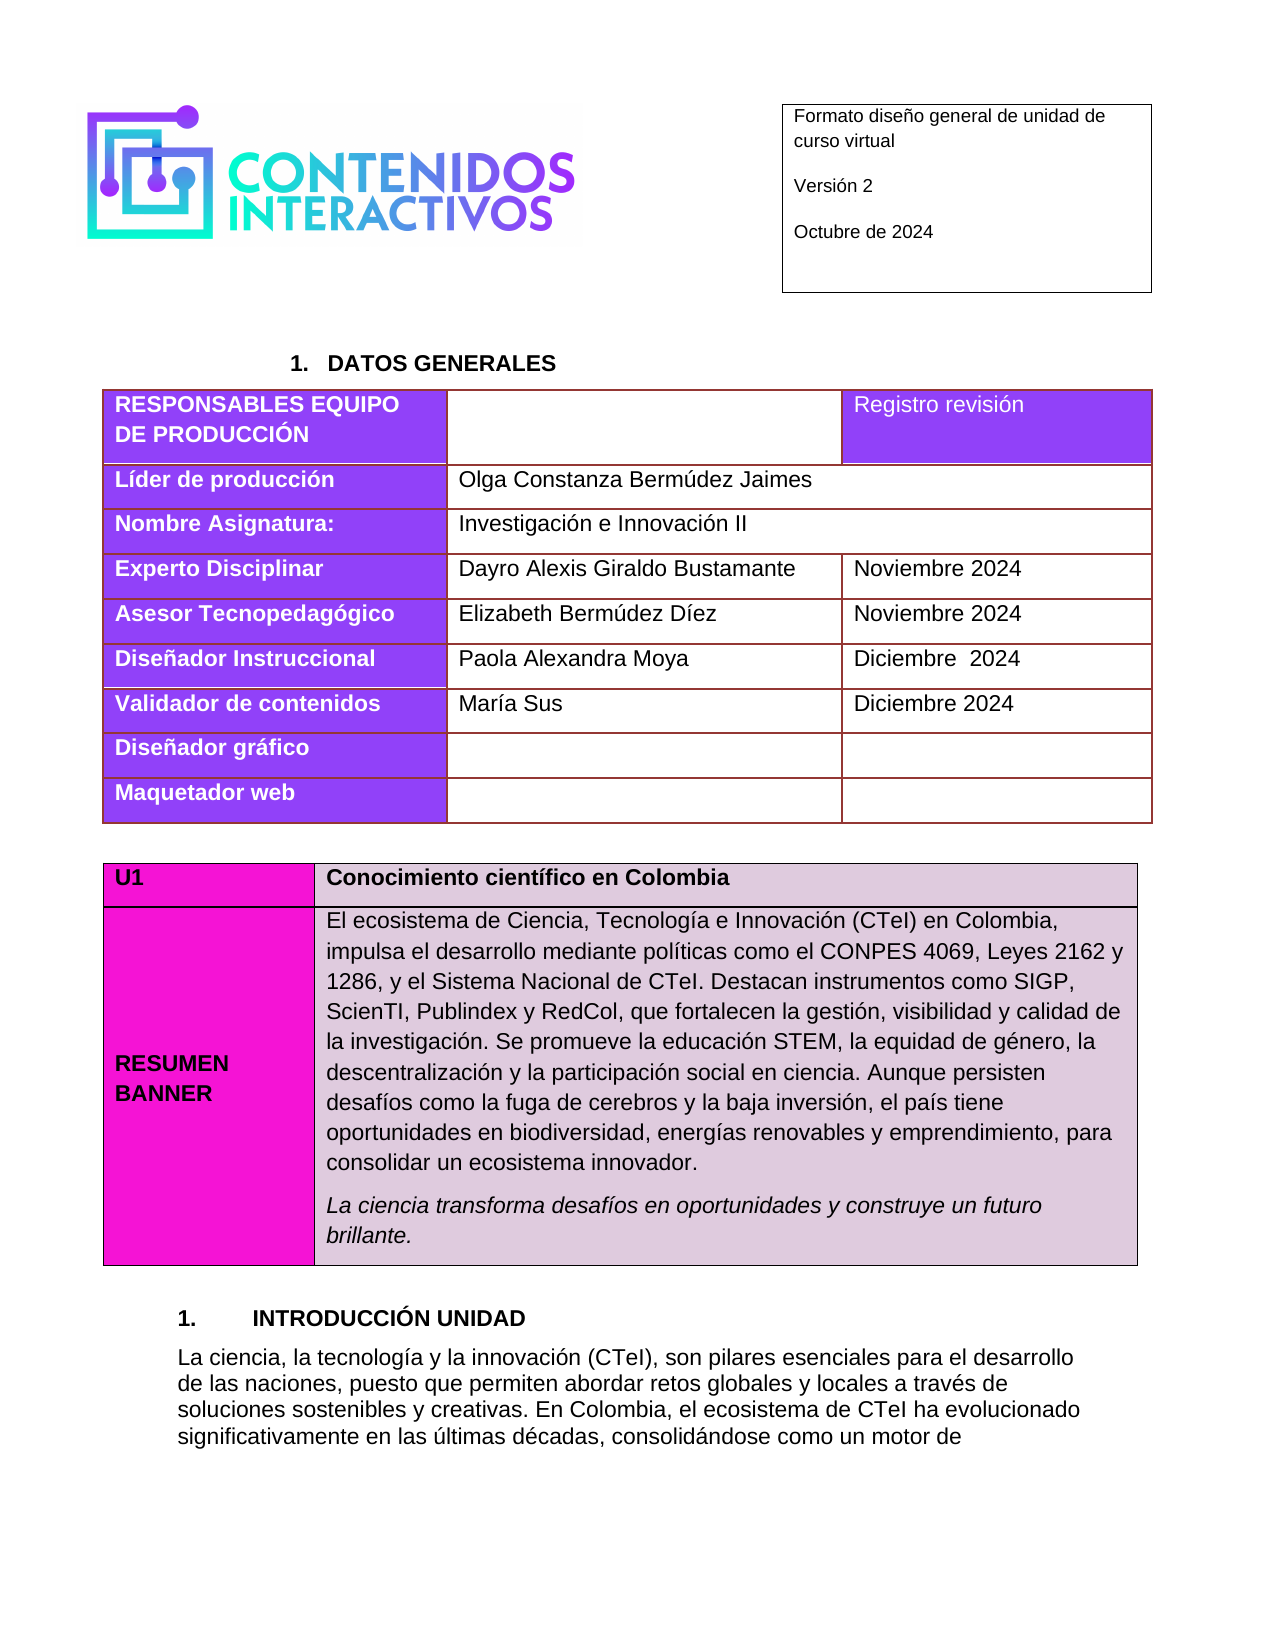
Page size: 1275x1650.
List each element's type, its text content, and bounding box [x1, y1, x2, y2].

table_cell Validador de contenidos [104, 690, 446, 732]
table_cell Diseñador gráfico [104, 734, 446, 777]
table_cell [843, 779, 1151, 822]
table_cell Maquetador web [104, 779, 446, 822]
table_cell Noviembre 2024 [843, 555, 1151, 598]
table_cell [448, 734, 841, 777]
table_cell Diseñador Instruccional [104, 645, 446, 687]
table_cell [843, 734, 1151, 777]
table_header U1 [104, 864, 314, 906]
table_cell Paola Alexandra Moya [448, 645, 841, 687]
table_cell El ecosistema de Ciencia, Tecnología e Innovación (CTeI) en Colombia, impulsa el desarrollo mediante políticas como el CONPES 4069, Leyes 2162 y 1286, y el Sistema Nacional de CTeI. Destacan instrumentos como SIGP, ScienTI, Publindex y RedCol, que fortalecen la gestión, visibilidad y calidad de la investigación. Se promueve la educación STEM, la equidad de género, la descentralización y la participación social en ciencia. Aunque persisten desafíos como la fuga de cerebros y la baja inversión, el país tiene oportunidades en biodiversidad, energías renovables y emprendimiento, para consolidar un ecosistema innovador. La ciencia transforma desafíos en oportunidades y construye un futuro brillante. [315, 908, 1137, 1265]
table_cell Experto Disciplinar [104, 555, 446, 598]
list DATOS GENERALES [290, 349, 1098, 376]
table_cell Olga Constanza Bermúdez Jaimes [448, 466, 1151, 508]
table_cell Líder de producción [104, 466, 446, 508]
table_cell Investigación e Innovación II [448, 510, 1151, 553]
table_cell Asesor Tecnopedagógico [104, 600, 446, 643]
table_header Registro revisión [843, 391, 1151, 463]
table_cell Nombre Asignatura: [104, 510, 446, 553]
table_header RESPONSABLES EQUIPO DE PRODUCCIÓN [104, 391, 446, 463]
picture [76, 103, 583, 247]
table_cell Noviembre 2024 [843, 600, 1151, 643]
table_cell María Sus [448, 690, 841, 732]
table_cell Elizabeth Bermúdez Díez [448, 600, 841, 643]
table_header [448, 391, 841, 463]
table_cell [448, 779, 841, 822]
table_header Conocimiento científico en Colombia [315, 864, 1137, 906]
table_cell Diciembre 2024 [843, 690, 1151, 732]
table_cell RESUMEN BANNER [104, 908, 314, 1265]
table_cell Dayro Alexis Giraldo Bustamante [448, 555, 841, 598]
table_cell Diciembre 2024 [843, 645, 1151, 687]
list INTRODUCCIÓN UNIDAD [177, 1305, 1098, 1331]
